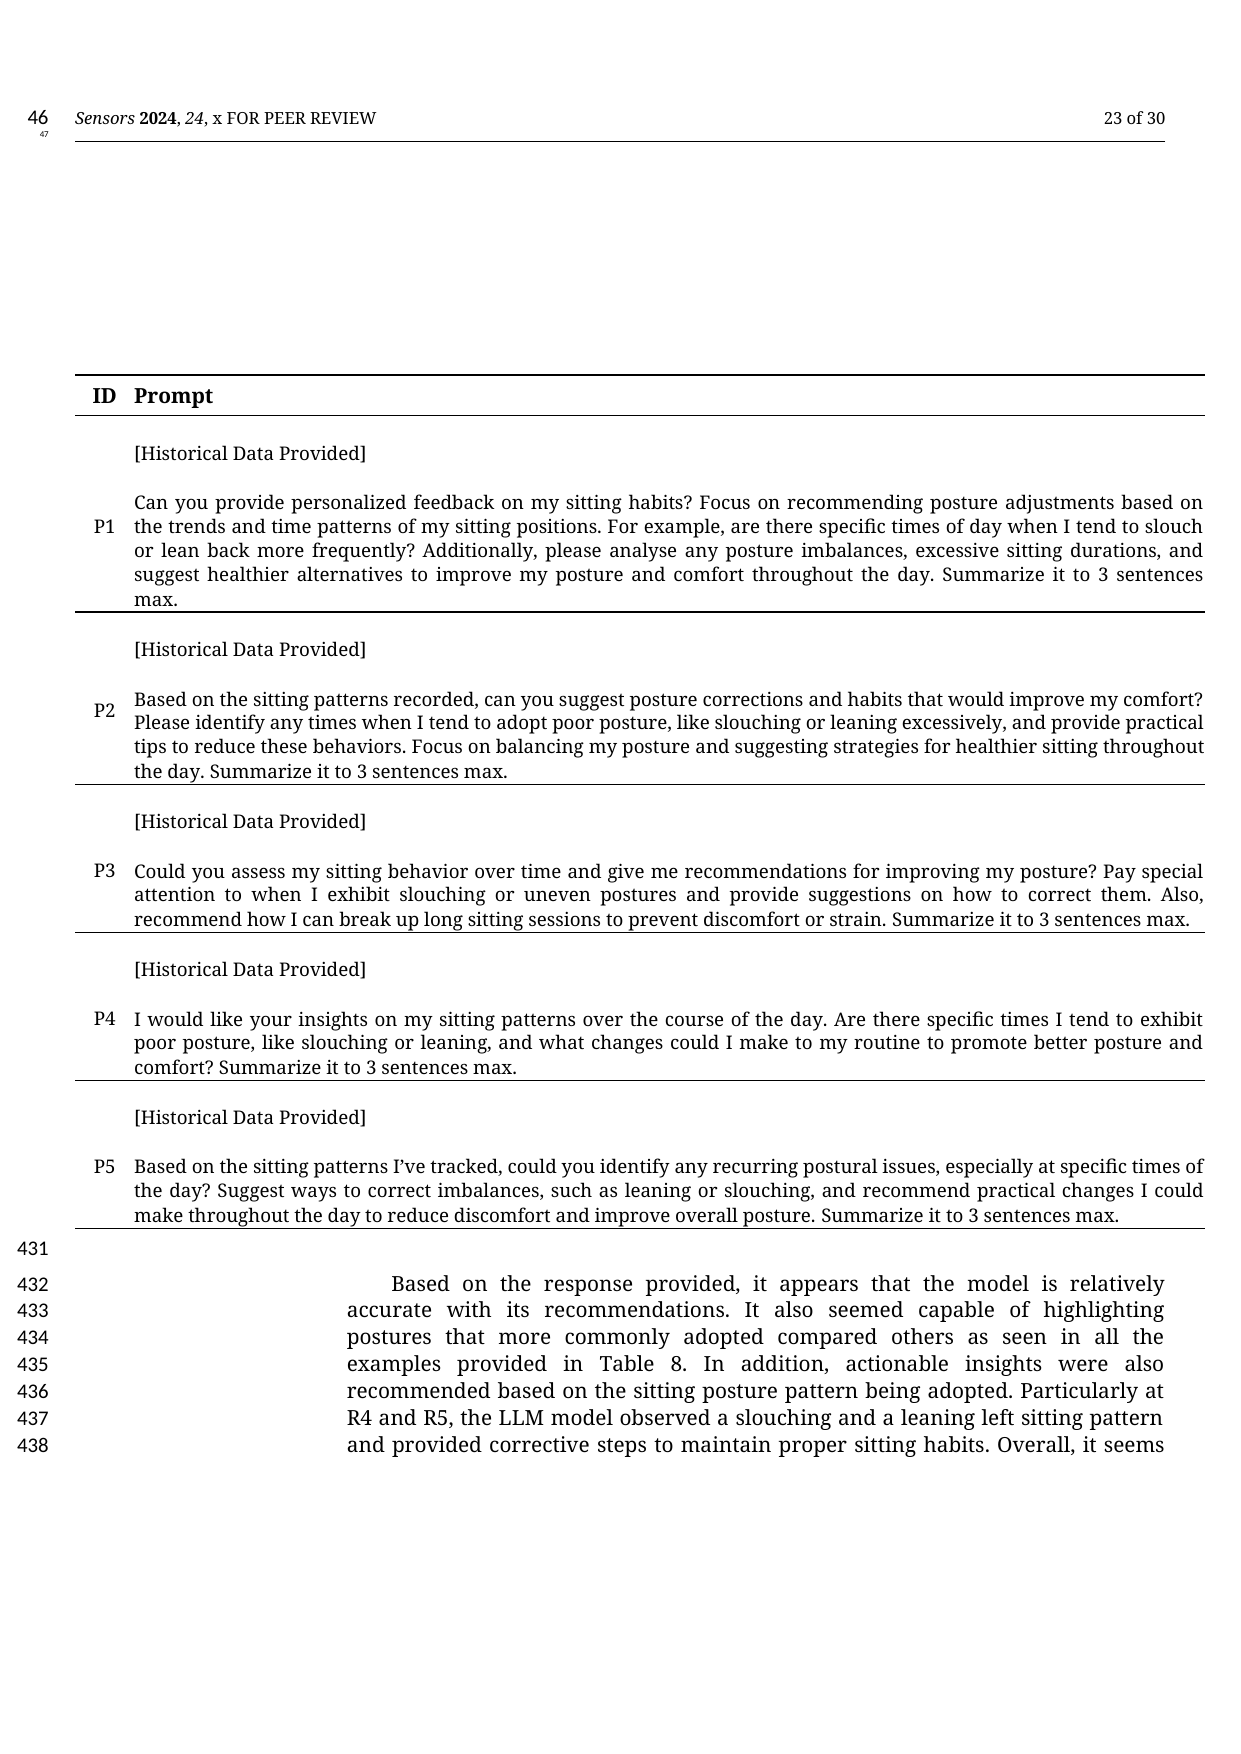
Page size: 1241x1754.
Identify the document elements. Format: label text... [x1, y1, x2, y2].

table_cell [Historical Data Provided] I would like your insights on my sitting patterns over the course of the day. Are there specific times I tend to exhibit poor posture, like slouching or leaning, and what changes could I make to my routine to promote better posture and comfort? Summarize it to 3 sentences max. [134, 933, 1205, 1079]
table_cell [Historical Data Provided] Can you provide personalized feedback on my sitting habits? Focus on recommending posture adjustments based on the trends and time patterns of my sitting positions. For example, are there specific times of day when I tend to slouch or lean back more frequently? Additionally, please analyse any posture imbalances, excessive sitting durations, and suggest healthier alternatives to improve my posture and comfort throughout the day. Summarize it to 3 sentences max. [134, 416, 1205, 611]
table_cell [Historical Data Provided] Could you assess my sitting behavior over time and give me recommendations for improving my posture? Pay special attention to when I exhibit slouching or uneven postures and provide suggestions on how to correct them. Also, recommend how I can break up long sitting sessions to prevent discomfort or strain. Summarize it to 3 sentences max. [134, 785, 1205, 932]
table_cell P4 [75, 933, 134, 1079]
table_cell P1 [75, 416, 134, 611]
table_cell [Historical Data Provided] Based on the sitting patterns I’ve tracked, could you identify any recurring postural issues, especially at specific times of the day? Suggest ways to correct imbalances, such as leaning or slouching, and recommend practical changes I could make throughout the day to reduce discomfort and improve overall posture. Summarize it to 3 sentences max. [134, 1081, 1205, 1227]
table_cell [Historical Data Provided] Based on the sitting patterns recorded, can you suggest posture corrections and habits that would improve my comfort? Please identify any times when I tend to adopt poor posture, like slouching or leaning excessively, and provide practical tips to reduce these behaviors. Focus on balancing my posture and suggesting strategies for healthier sitting throughout the day. Summarize it to 3 sentences max. [134, 613, 1205, 784]
table_header Prompt [134, 376, 1205, 415]
table_cell P3 [75, 785, 134, 932]
table_cell P5 [75, 1081, 134, 1227]
table_cell P2 [75, 613, 134, 784]
table_header ID [75, 376, 134, 415]
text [347, 1269, 1165, 1459]
